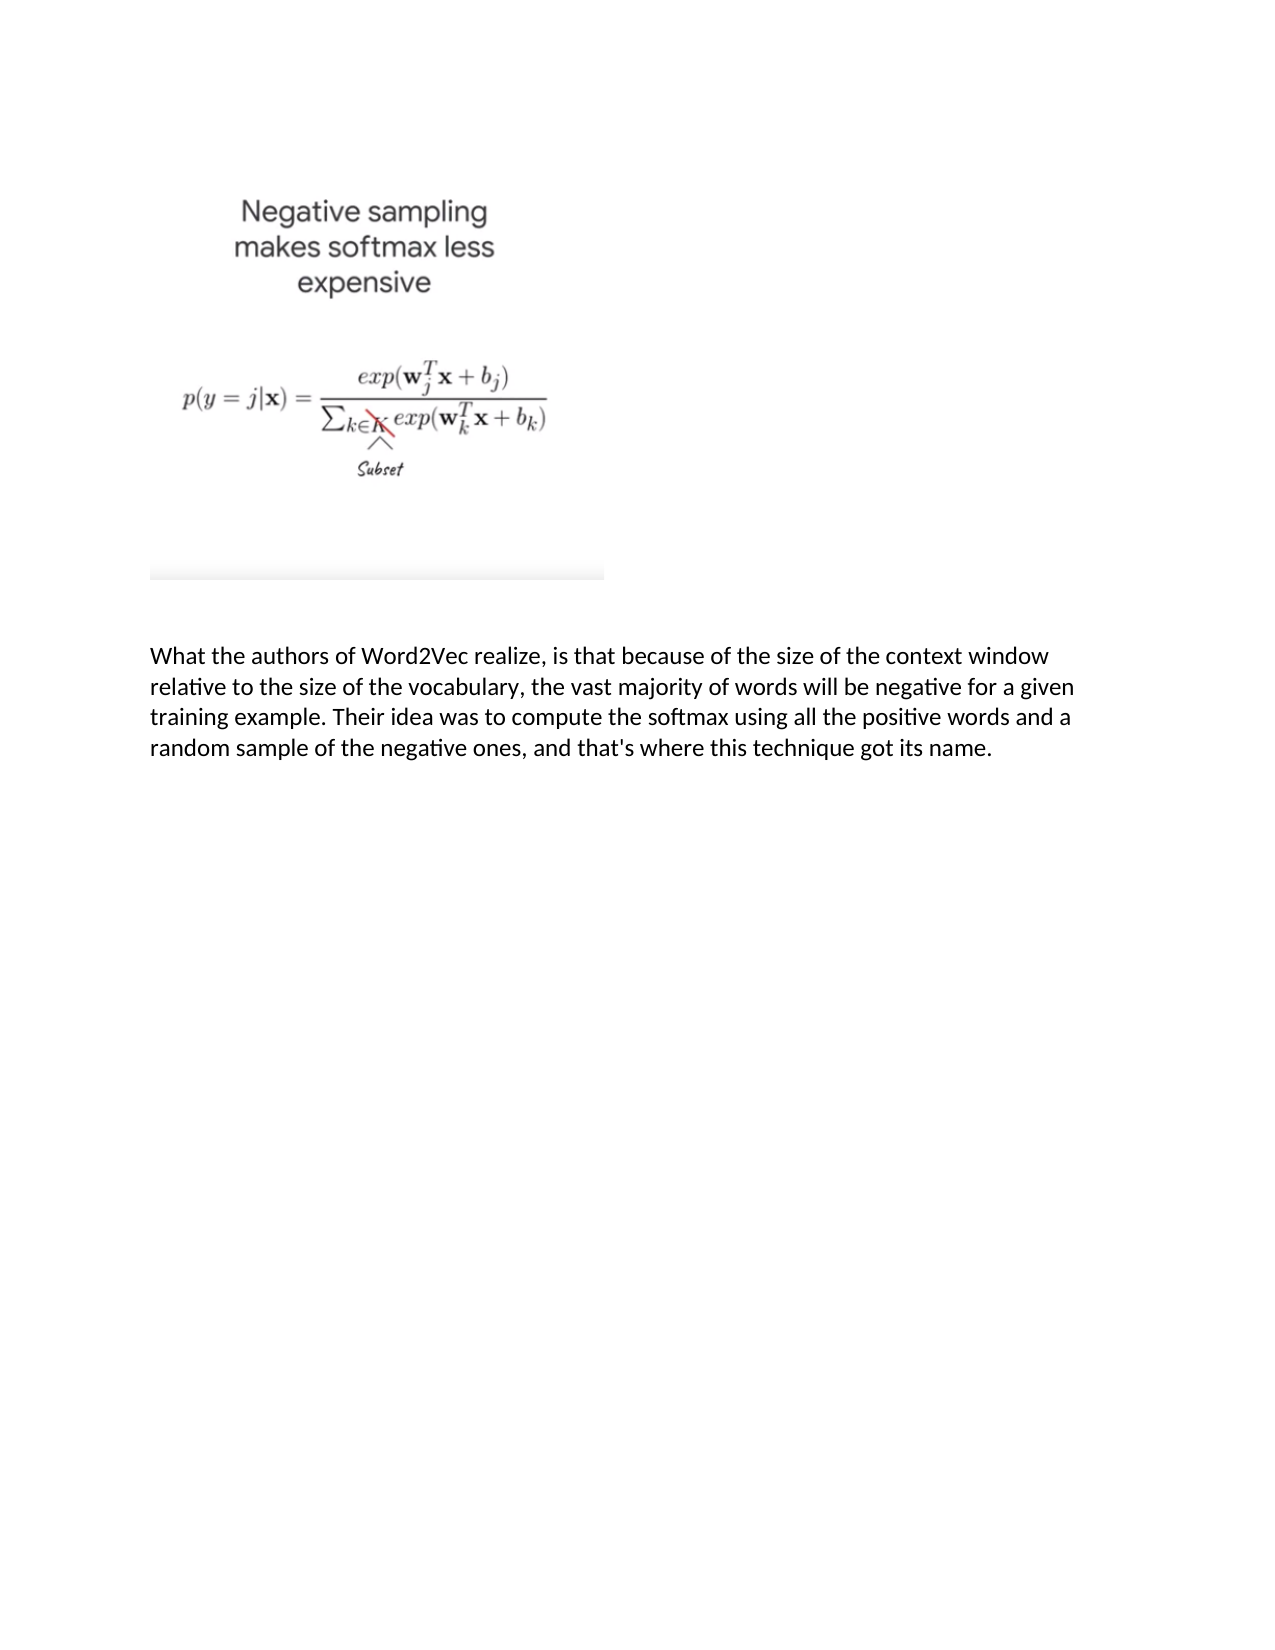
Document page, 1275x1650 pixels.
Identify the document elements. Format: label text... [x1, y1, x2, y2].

text What the authors of Word2Vec realize, is that because of the size of the context window relative to the size of the vocabulary, the vast majority of words will be negative for a given training example. Their idea was to compute the softmax using all the positive words and a random sample of the negative ones, and that's where this technique got its name. [150, 640, 1125, 762]
picture [150, 150, 605, 580]
